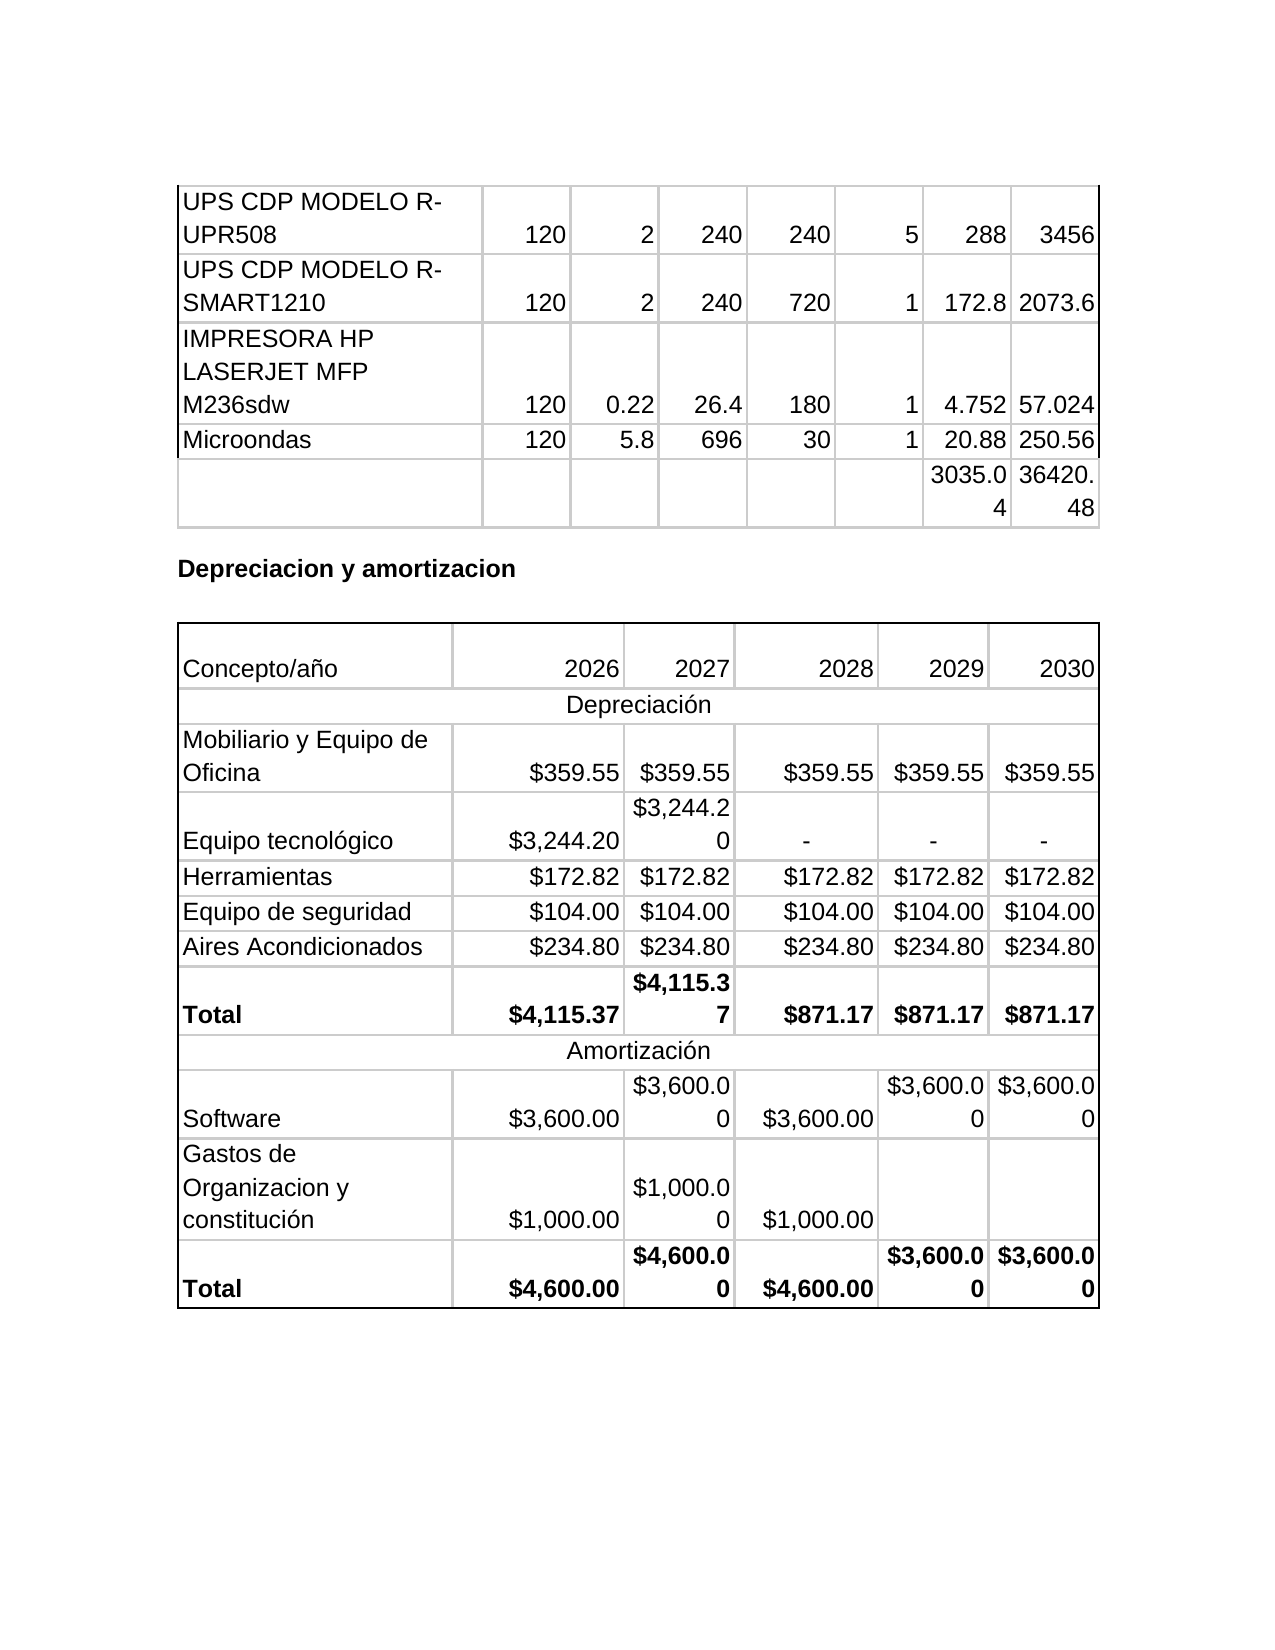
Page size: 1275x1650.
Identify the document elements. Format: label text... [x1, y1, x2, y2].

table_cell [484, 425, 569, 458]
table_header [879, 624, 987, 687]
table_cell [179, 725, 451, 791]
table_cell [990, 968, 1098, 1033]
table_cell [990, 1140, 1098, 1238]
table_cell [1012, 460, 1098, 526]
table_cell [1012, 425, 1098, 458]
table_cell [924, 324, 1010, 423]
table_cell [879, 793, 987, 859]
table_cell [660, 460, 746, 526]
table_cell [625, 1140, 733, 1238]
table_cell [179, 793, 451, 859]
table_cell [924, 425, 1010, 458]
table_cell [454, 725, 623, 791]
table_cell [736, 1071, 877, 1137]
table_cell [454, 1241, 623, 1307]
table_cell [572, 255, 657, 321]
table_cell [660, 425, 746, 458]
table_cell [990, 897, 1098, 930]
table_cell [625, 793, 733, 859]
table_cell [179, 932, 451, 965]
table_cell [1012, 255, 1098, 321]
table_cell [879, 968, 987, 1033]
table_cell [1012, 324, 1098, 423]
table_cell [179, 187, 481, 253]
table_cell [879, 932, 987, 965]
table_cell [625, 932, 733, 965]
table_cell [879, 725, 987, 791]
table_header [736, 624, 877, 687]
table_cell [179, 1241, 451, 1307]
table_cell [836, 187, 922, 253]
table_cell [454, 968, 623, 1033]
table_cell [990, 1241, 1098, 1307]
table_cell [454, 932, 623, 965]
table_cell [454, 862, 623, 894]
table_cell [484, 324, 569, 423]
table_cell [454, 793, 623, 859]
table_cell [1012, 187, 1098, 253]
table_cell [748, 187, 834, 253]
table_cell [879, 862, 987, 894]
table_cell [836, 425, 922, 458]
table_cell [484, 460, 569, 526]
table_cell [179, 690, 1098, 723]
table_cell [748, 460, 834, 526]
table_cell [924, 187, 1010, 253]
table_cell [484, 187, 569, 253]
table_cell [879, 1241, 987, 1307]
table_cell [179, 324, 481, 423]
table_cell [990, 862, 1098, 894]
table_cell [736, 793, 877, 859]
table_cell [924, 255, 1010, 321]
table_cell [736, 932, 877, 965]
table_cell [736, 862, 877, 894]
text Depreciacion y amortizacion [177, 553, 1098, 582]
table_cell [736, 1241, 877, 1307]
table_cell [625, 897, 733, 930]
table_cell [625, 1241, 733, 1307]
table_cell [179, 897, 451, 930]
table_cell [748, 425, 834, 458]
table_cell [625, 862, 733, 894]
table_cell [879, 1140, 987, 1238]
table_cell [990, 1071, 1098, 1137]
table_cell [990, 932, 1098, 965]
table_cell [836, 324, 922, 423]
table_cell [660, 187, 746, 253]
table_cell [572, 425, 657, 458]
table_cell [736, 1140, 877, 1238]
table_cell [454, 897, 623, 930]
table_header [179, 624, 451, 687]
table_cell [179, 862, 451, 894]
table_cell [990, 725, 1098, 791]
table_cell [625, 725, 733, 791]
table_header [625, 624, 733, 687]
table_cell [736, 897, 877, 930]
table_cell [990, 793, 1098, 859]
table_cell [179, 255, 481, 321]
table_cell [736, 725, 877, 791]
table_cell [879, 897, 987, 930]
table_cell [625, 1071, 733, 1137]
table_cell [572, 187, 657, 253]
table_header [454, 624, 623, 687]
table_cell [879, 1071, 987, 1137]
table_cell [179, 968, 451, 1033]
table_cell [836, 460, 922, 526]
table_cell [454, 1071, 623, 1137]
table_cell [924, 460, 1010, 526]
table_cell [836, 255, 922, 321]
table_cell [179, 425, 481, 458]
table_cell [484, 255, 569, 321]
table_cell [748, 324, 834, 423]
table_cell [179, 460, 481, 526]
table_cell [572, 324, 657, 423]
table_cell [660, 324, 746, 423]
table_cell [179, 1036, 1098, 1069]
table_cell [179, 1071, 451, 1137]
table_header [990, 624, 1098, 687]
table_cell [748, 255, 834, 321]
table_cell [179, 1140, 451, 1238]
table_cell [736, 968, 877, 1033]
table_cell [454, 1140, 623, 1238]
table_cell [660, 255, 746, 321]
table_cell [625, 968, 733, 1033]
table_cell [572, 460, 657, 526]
